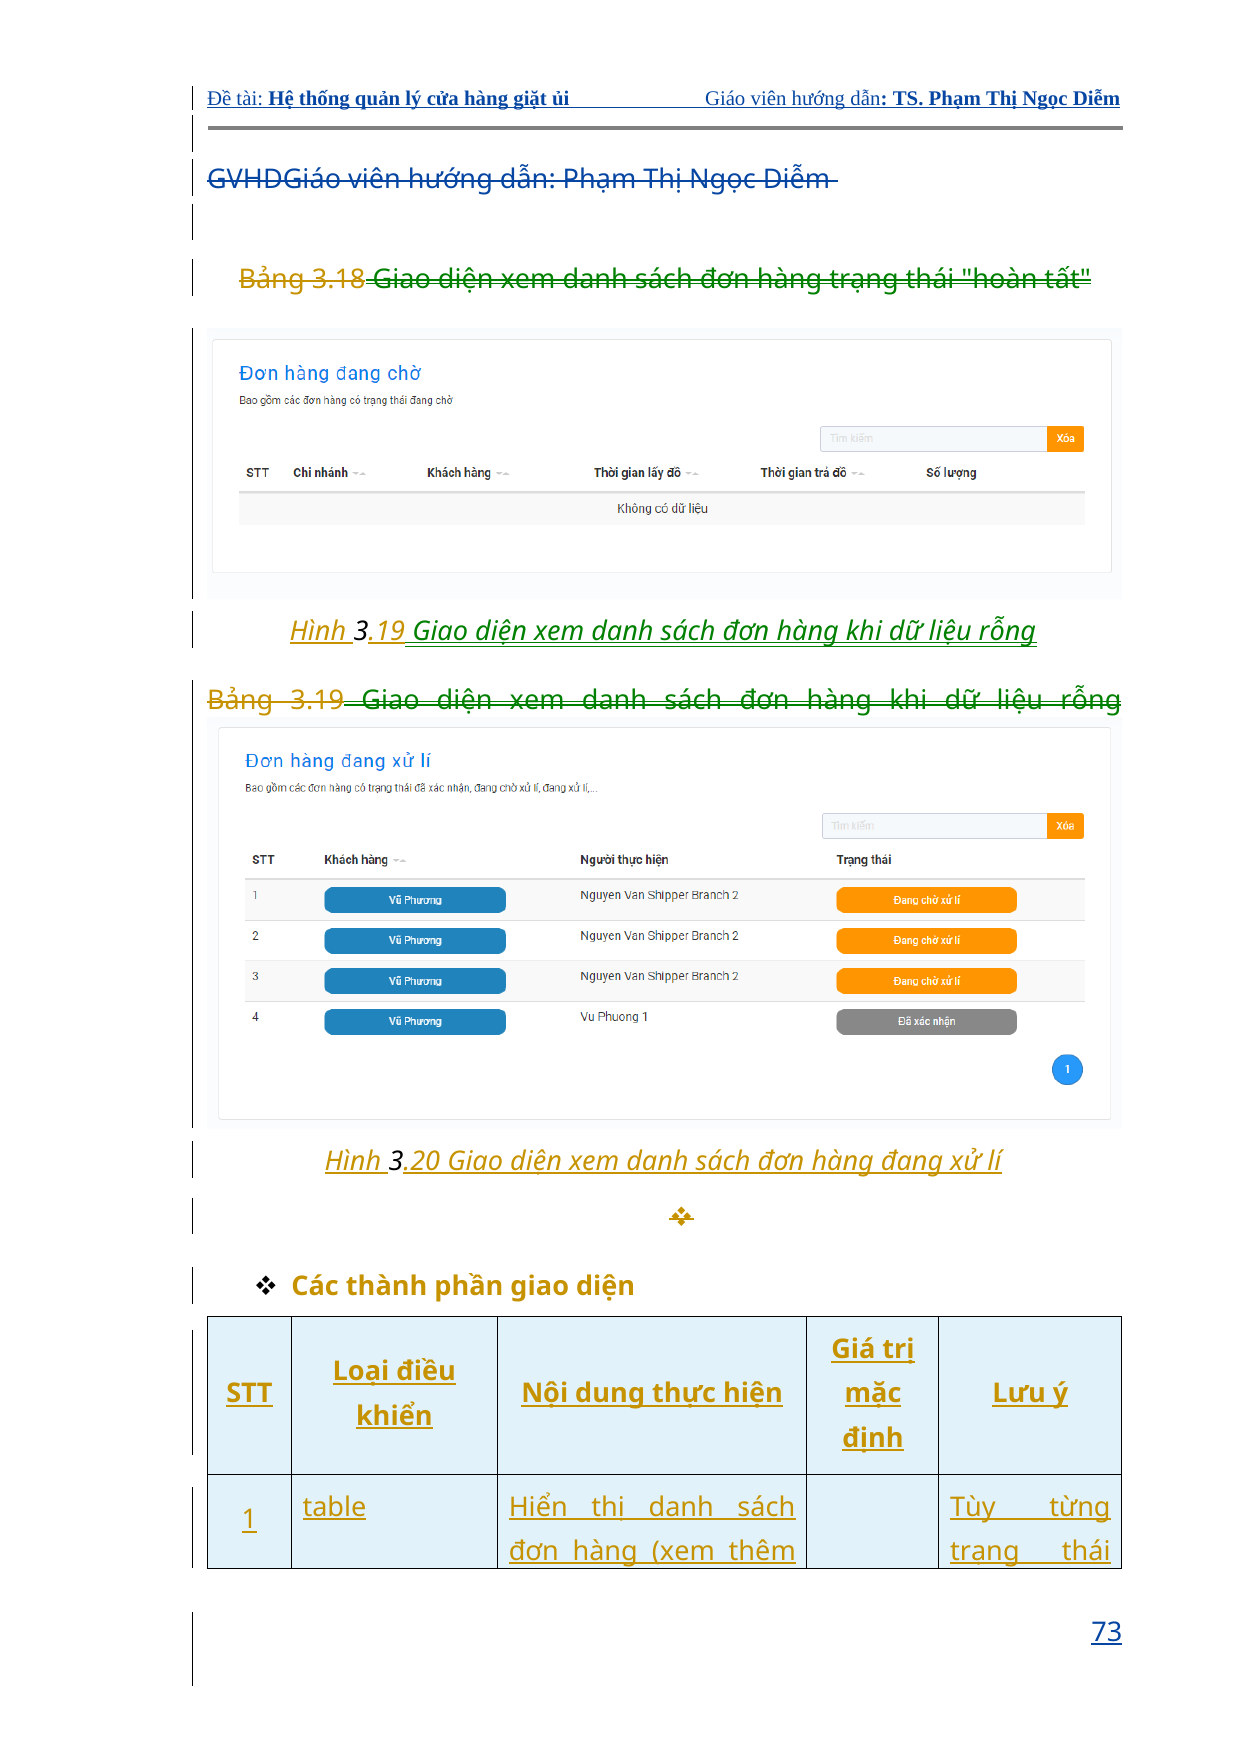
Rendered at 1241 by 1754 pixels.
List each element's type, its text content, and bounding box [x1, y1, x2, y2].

text 3 [207, 1141, 1122, 1178]
picture [206, 717, 1123, 1129]
subtitle Các thành phần giao diện [254, 1267, 1122, 1304]
picture [206, 328, 1123, 599]
text 3 [207, 611, 1122, 648]
